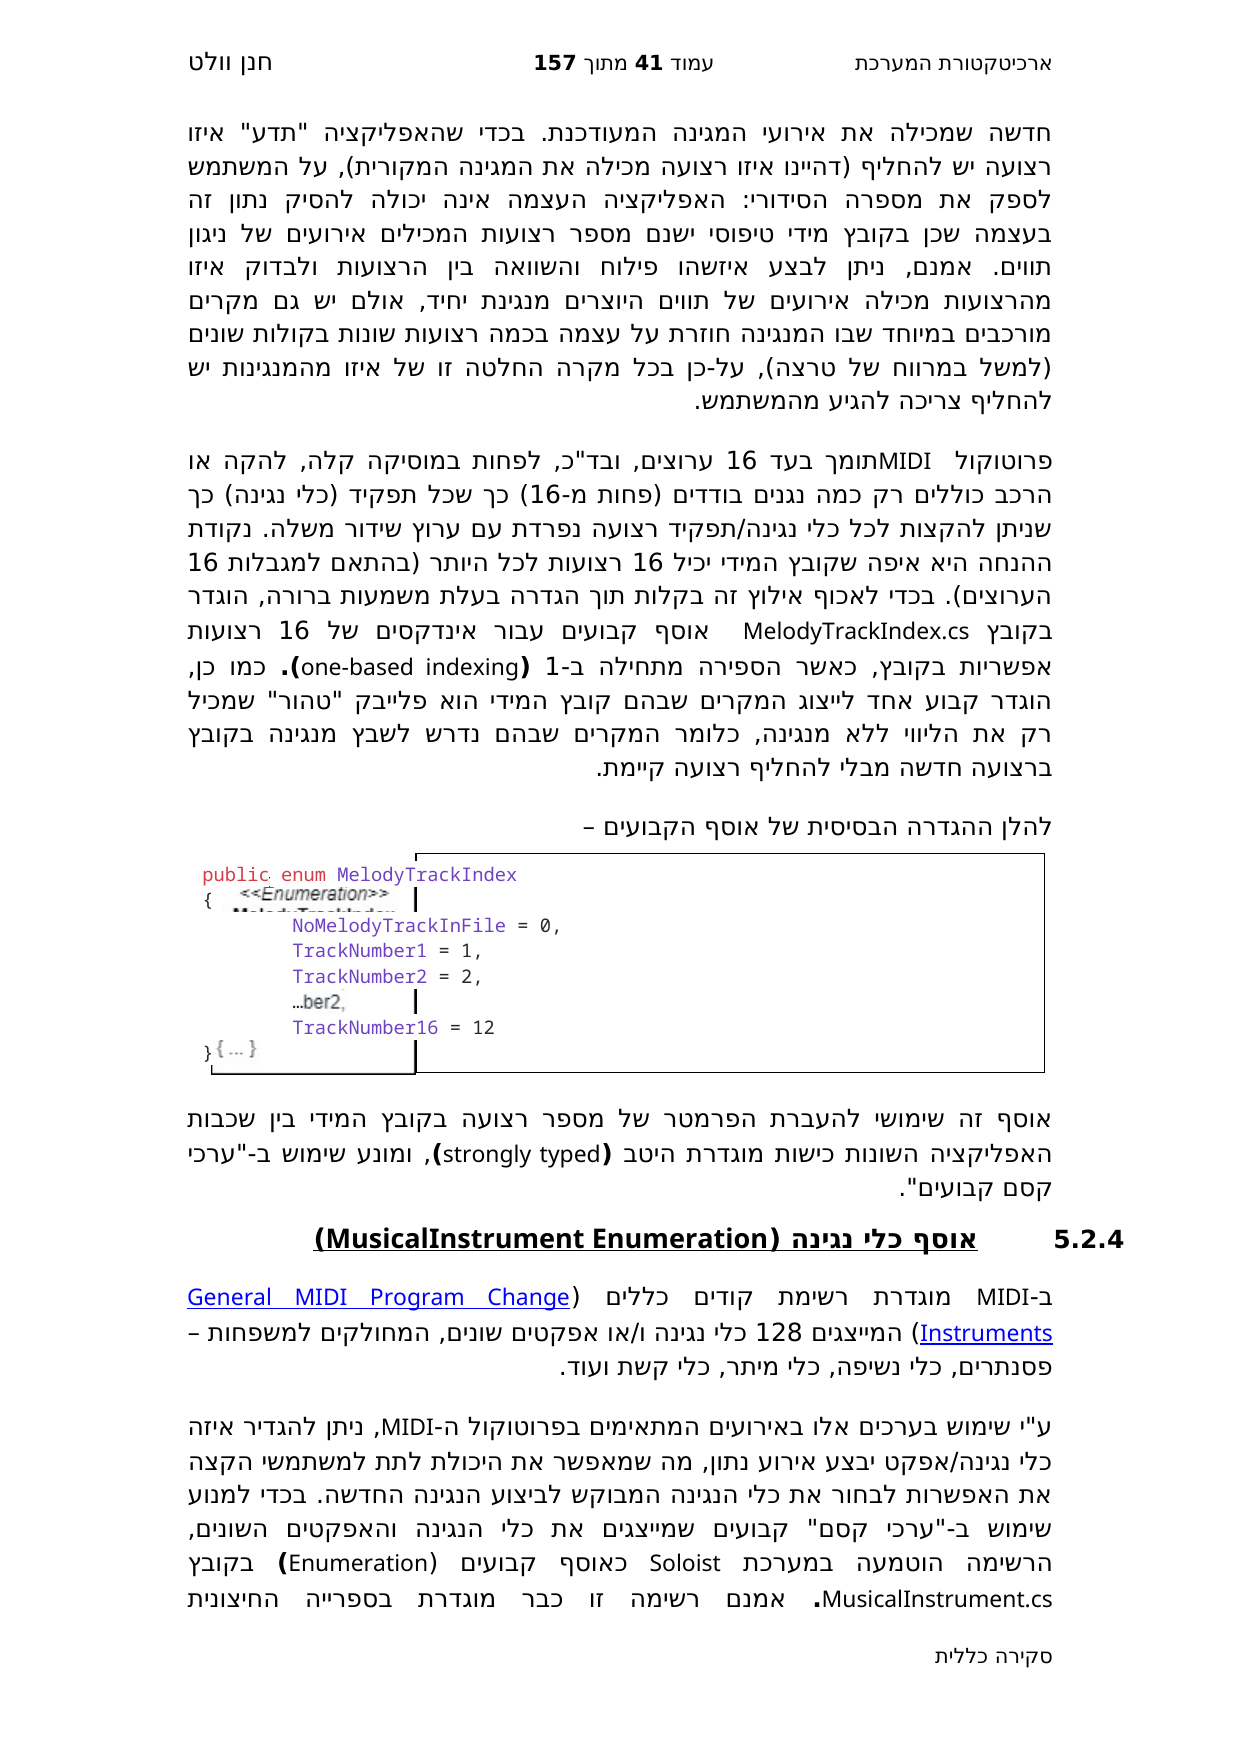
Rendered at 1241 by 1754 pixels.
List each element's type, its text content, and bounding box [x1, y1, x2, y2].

picture [211, 1040, 416, 1075]
picture [213, 877, 415, 912]
text ב-MIDI מוגדרת רשימת קודים כללים (General MIDI Program Change Instruments) המייצגים 128 כלי נגינה ו/או אפקטים שונים, המחולקים למשפחות – פסנתרים, כלי נשיפה, כלי מיתר, כלי קשת ועוד. [187, 1281, 1053, 1382]
subtitle אוסף כלי נגינה (MusicalInstrument Enumeration) [187, 1219, 1053, 1256]
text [187, 1411, 1053, 1614]
picture [303, 989, 415, 1014]
text להלן ההגדרה הבסיסית של אוסף הקבועים – [187, 812, 1053, 841]
text אוסף זה שימושי להעברת הפרמטר של מספר רצועה בקובץ המידי בין שכבות האפליקציה השונות כישות מוגדרת היטב (strongly typed), ומונע שימוש ב-"ערכי קסם קבועים". [187, 1104, 1053, 1202]
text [187, 118, 1053, 416]
text פרוטוקול MIDIתומך בעד 16 ערוצים, ובד"כ, לפחות במוסיקה קלה, להקה או הרכב כוללים רק כמה נגנים בודדים (פחות מ-16) כך שכל תפקיד (כלי נגינה) כך שניתן להקצות לכל כלי נגינה/תפקיד רצועה נפרדת עם ערוץ שידור משלה. נקודת ההנחה היא איפה שקובץ המידי יכיל 16 רצועות לכל היותר (בהתאם למגבלות 16 הערוצים). בכדי לאכוף אילוץ זה בקלות תוך הגדרה בעלת משמעות ברורה, הוגדר בקובץ MelodyTrackIndex.cs אוסף קבועים עבור אינדקסים של 16 רצועות אפשריות בקובץ, כאשר הספירה מתחילה ב-1 (one-based indexing). כמו כן, הוגדר קבוע אחד לייצוג המקרים שבהם קובץ המידי הוא פלייבק "טהור" שמכיל רק את הליווי ללא מנגינה, כלומר המקרים שבהם נדרש לשבץ מנגינה בקובץ ברצועה חדשה מבלי להחליף רצועה קיימת. [187, 445, 1053, 782]
